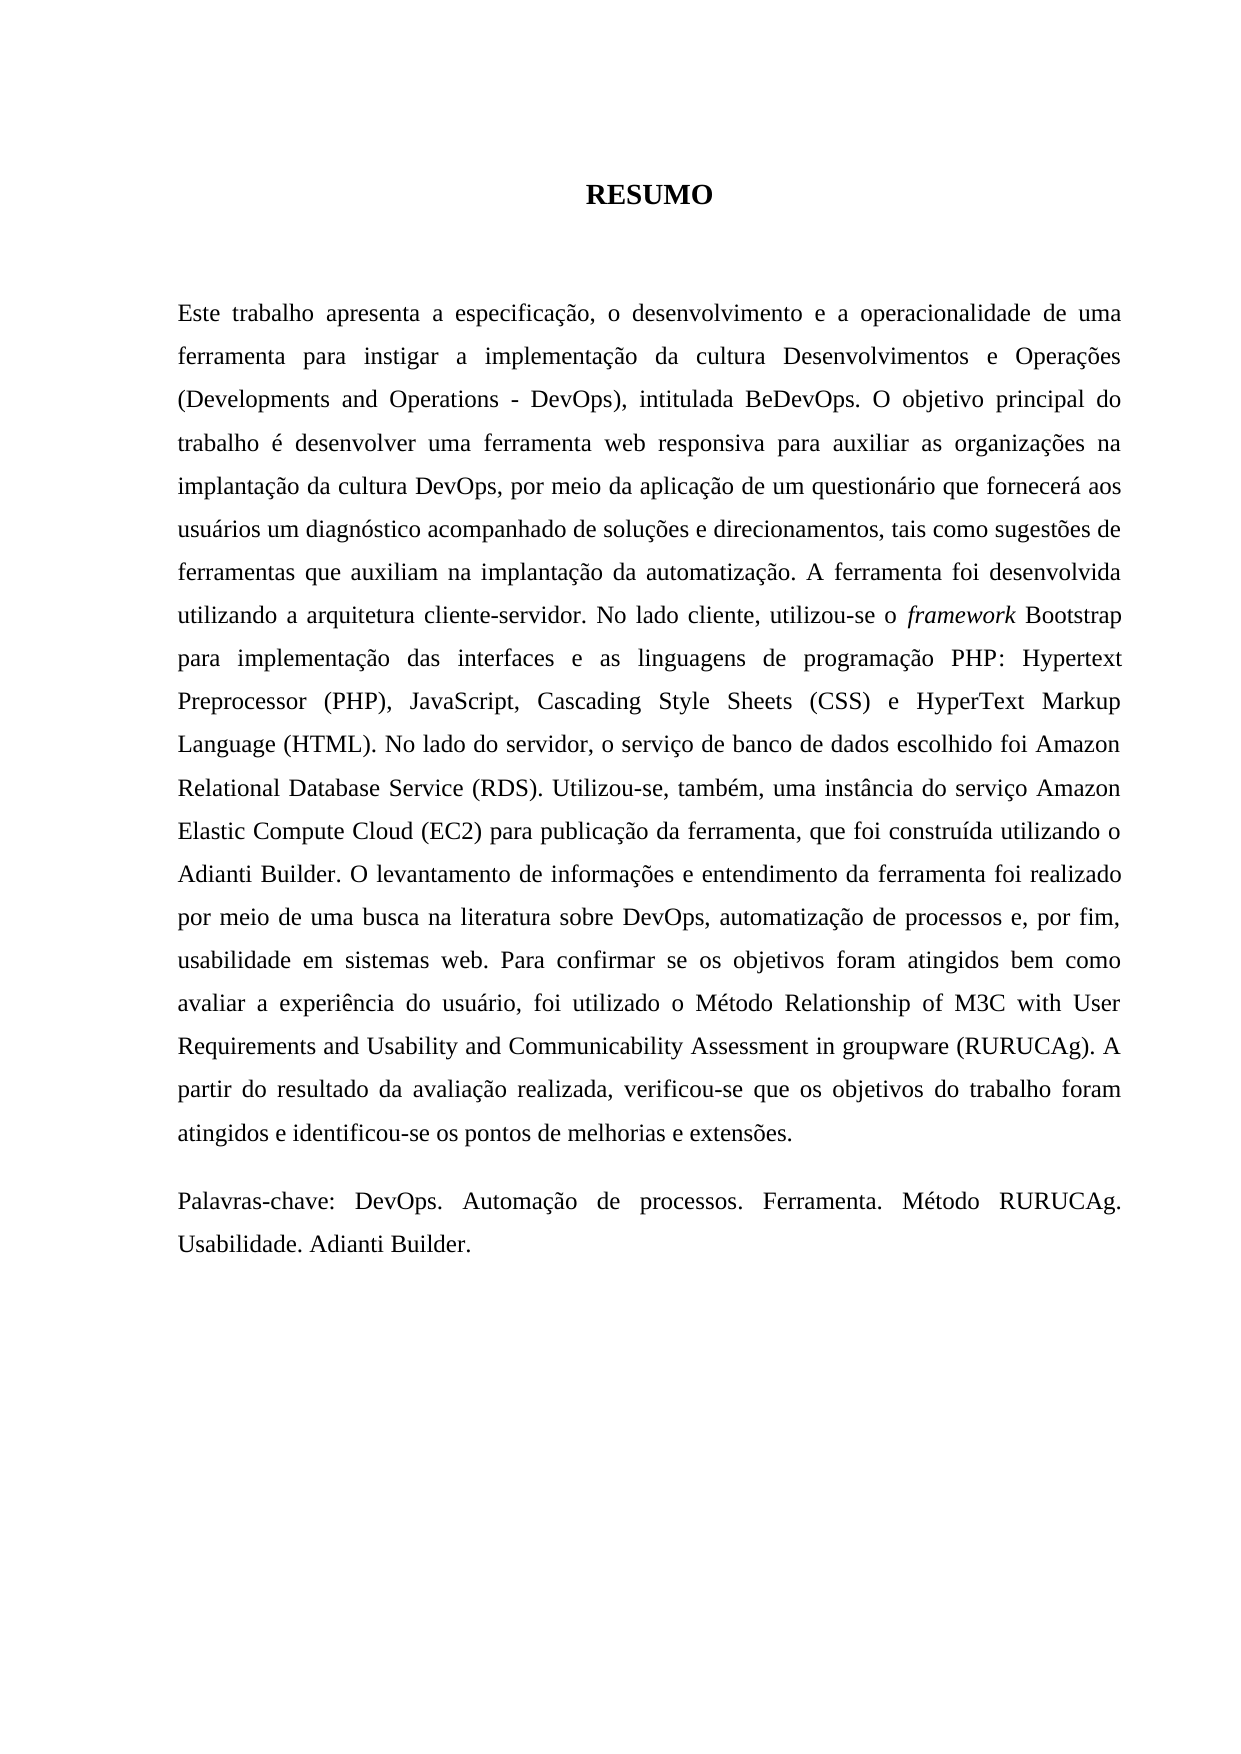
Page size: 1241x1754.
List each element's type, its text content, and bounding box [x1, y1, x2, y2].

text Este trabalho apresenta a especificação, o desenvolvimento e a operacionalidade de uma ferramenta para instigar a implementação da cultura Desenvolvimentos e Operações (Developments and Operations - DevOps), intitulada BeDevOps. O objetivo principal do trabalho é desenvolver uma ferramenta web responsiva para auxiliar as organizações na implantação da cultura DevOps, por meio da aplicação de um questionário que fornecerá aos usuários um diagnóstico acompanhado de soluções e direcionamentos, tais como sugestões de ferramentas que auxiliam na implantação da automatização. A ferramenta foi desenvolvida utilizando a arquitetura cliente-servidor. No lado cliente, utilizou-se o framework Bootstrap para implementação das interfaces e as linguagens de programação PHP: Hypertext Preprocessor (PHP), JavaScript, Cascading Style Sheets (CSS) e HyperText Markup Language (HTML). No lado do servidor, o serviço de banco de dados escolhido foi Amazon Relational Database Service (RDS). Utilizou-se, também, uma instância do serviço Amazon Elastic Compute Cloud (EC2) para publicação da ferramenta, que foi construída utilizando o Adianti Builder. O levantamento de informações e entendimento da ferramenta foi realizado por meio de uma busca na literatura sobre DevOps, automatização de processos e, por fim, usabilidade em sistemas web. Para confirmar se os objetivos foram atingidos bem como avaliar a experiência do usuário, foi utilizado o Método Relationship of M3C with User Requirements and Usability and Communicability Assessment in groupware (RURUCAg). A partir do resultado da avaliação realizada, verificou-se que os objetivos do trabalho foram atingidos e identificou-se os pontos de melhorias e extensões. [177, 298, 1122, 1146]
text RESUMO [177, 177, 1122, 211]
text Palavras-chave: DevOps. Automação de processos. Ferramenta. Método RURUCAg. Usabilidade. Adianti Builder. [177, 1186, 1122, 1258]
